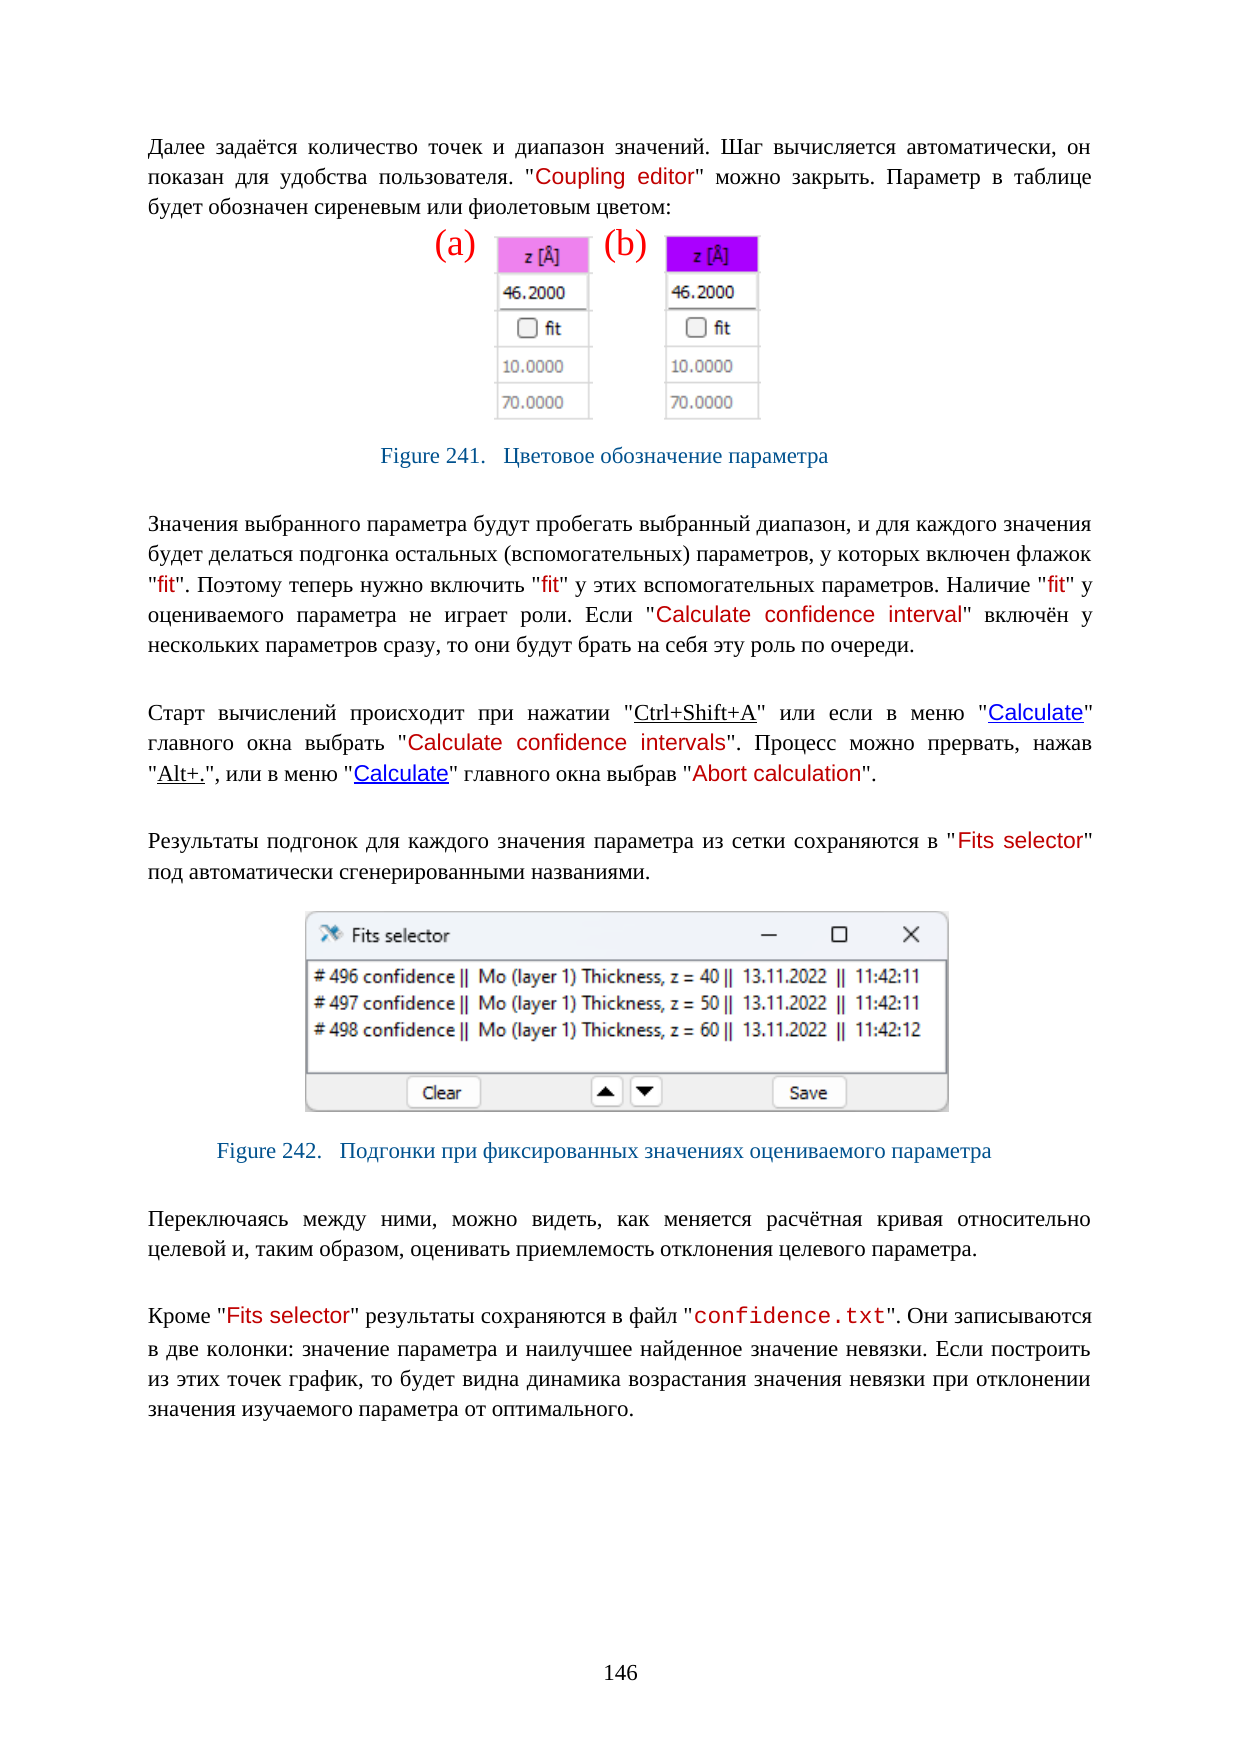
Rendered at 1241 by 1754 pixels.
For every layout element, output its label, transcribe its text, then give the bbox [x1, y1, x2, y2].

picture [305, 911, 949, 1112]
text Старт вычислений происходит при нажатии "Ctrl+Shift+A" или если в меню "Calculate" главного окна выбрать "Calculate confidence intervals". Процесс можно прервать, нажав "Alt+.", или в меню "Calculate" главного окна выбрав "Abort calculation". [148, 699, 1093, 786]
text Кроме "Fits selector" результаты сохраняются в файл "confidence.txt". Они записываются в две колонки: значение параметра и наилучшее найденное значение невязки. Если построить из этих точек график, то будет видна динамика возрастания значения невязки при отклонении значения изучаемого параметра от оптимального. [148, 1302, 1093, 1421]
text Результаты подгонок для каждого значения параметра из сетки сохраняются в "Fits selector" под автоматически сгенерированными названиями. [148, 827, 1093, 884]
picture [664, 234, 761, 423]
text Далее задаётся количество точек и диапазон значений. Шаг вычисляется автоматически, он показан для удобства пользователя. "Coupling editor" можно закрыть. Параметр в таблице будет обозначен сиреневым или фиолетовым цветом: [148, 133, 1093, 220]
text Переключаясь между ними, можно видеть, как меняется расчётная кривая относительно целевой и, таким образом, оценивать приемлемость отклонения целевого параметра. [148, 1204, 1093, 1261]
text Значения выбранного параметра будут пробегать выбранный диапазон, и для каждого значения будет делаться подгонка остальных (вспомогательных) параметров, у которых включен флажок "fit". Поэтому теперь нужно включить "fit" у этих вспомогательных параметров. Наличие "fit" у оцениваемого параметра не играет роли. Если "Calculate confidence interval" включён у нескольких параметров сразу, то они будут брать на себя эту роль по очереди. [148, 510, 1093, 657]
picture [494, 235, 593, 423]
list Цветовое обозначение параметра [178, 261, 1093, 469]
